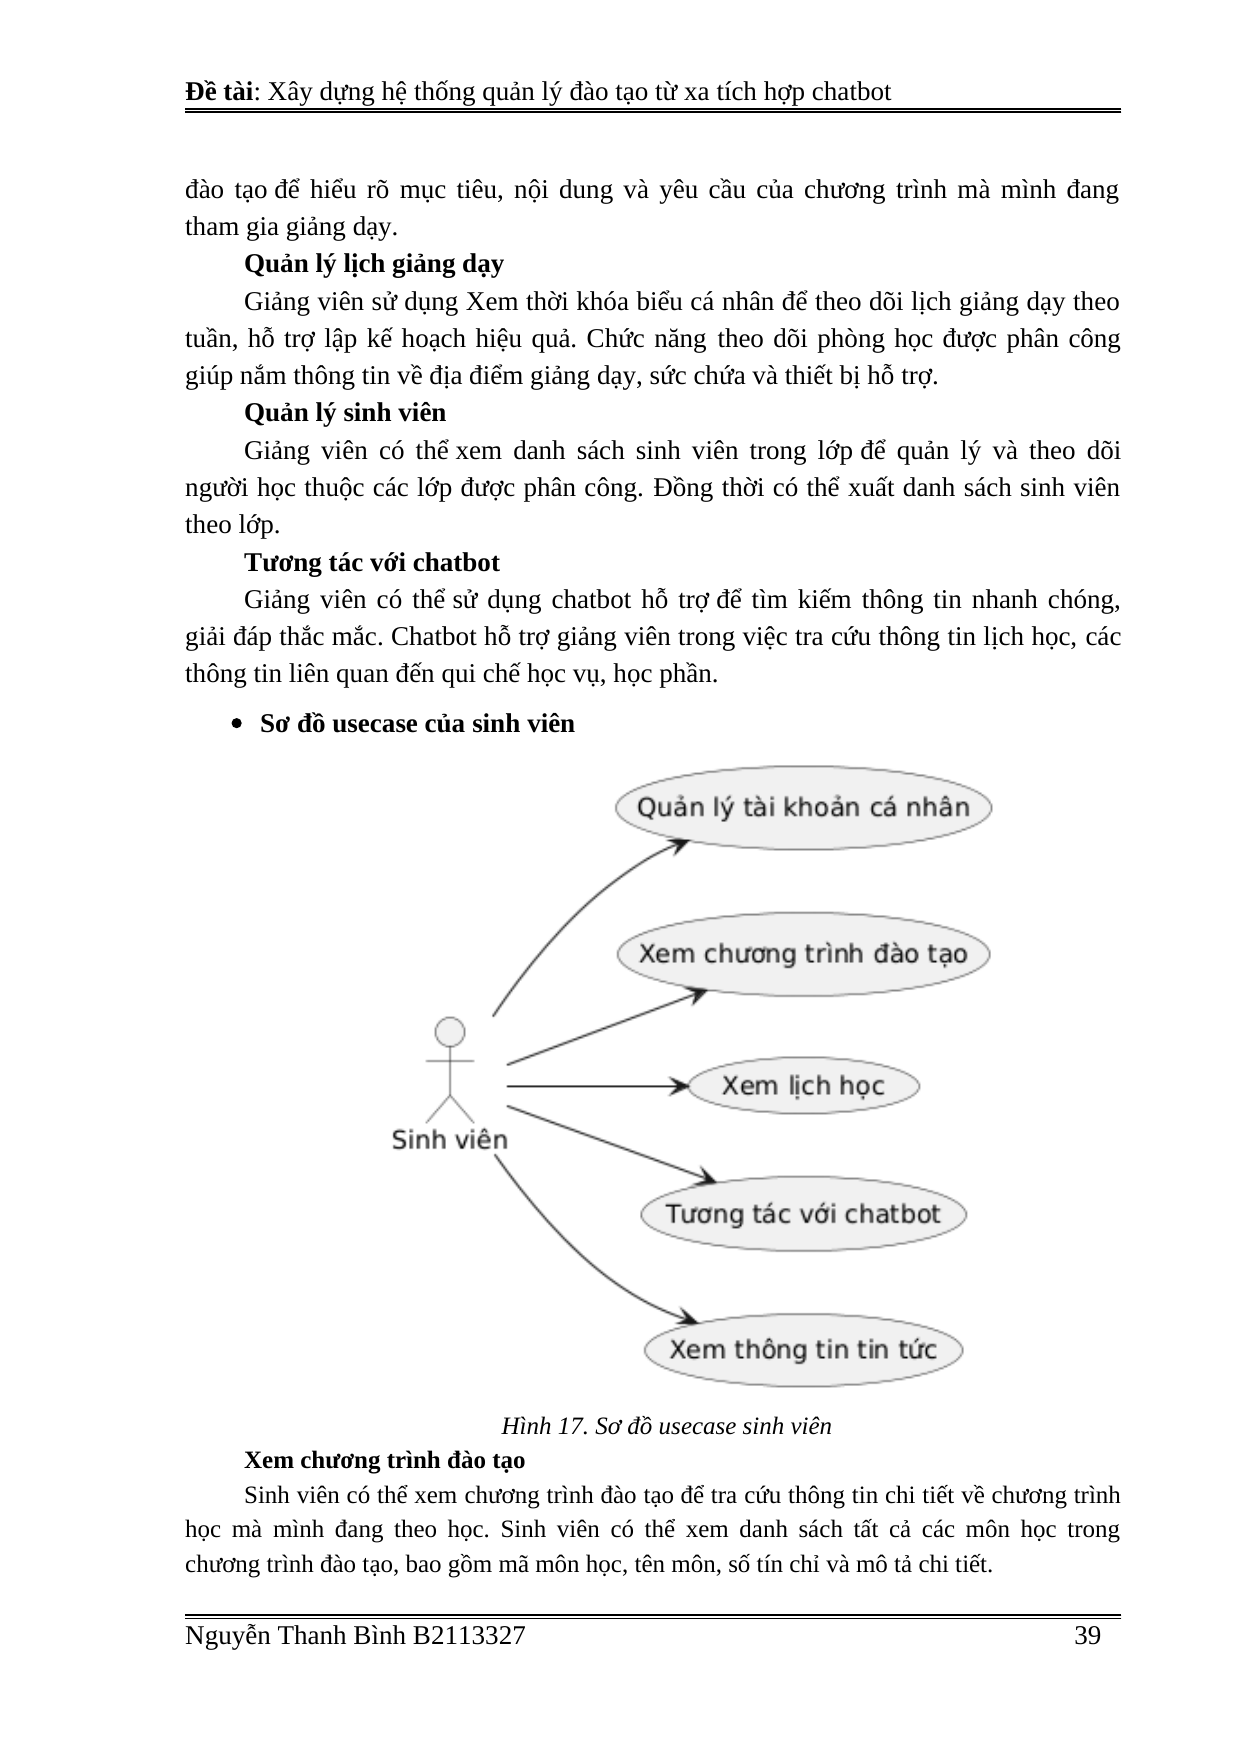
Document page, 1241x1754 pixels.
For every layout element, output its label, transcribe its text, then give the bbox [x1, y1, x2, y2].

text Giảng viên sử dụng Xem thời khóa biểu cá nhân để theo dõi lịch giảng dạy theo tuần, hỗ trợ lập kế hoạch hiệu quả. Chức năng theo dõi phòng học được phân công giúp nắm thông tin về địa điểm giảng dạy, sức chứa và thiết bị hỗ trợ. [185, 285, 1121, 390]
picture [381, 755, 1000, 1395]
text Giảng viên có thể sử dụng chatbot hỗ trợ để tìm kiếm thông tin nhanh chóng, giải đáp thắc mắc. Chatbot hỗ trợ giảng viên trong việc tra cứu thông tin lịch học, các thông tin liên quan đến qui chế học vụ, học phần. [185, 583, 1121, 689]
text Quản lý sinh viên [185, 397, 1121, 428]
text Hình 17. Sơ đồ usecase sinh viên [185, 1411, 1121, 1440]
text Quản lý lịch giảng dạy [185, 247, 1121, 278]
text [185, 173, 1121, 241]
text Sinh viên có thể xem chương trình đào tạo để tra cứu thông tin chi tiết về chương trình học mà mình đang theo học. Sinh viên có thể xem danh sách tất cả các môn học trong chương trình đào tạo, bao gồm mã môn học, tên môn, số tín chỉ và mô tả chi tiết. [185, 1480, 1121, 1578]
text Giảng viên có thể xem danh sách sinh viên trong lớp để quản lý và theo dõi người học thuộc các lớp được phân công. Đồng thời có thể xuất danh sách sinh viên theo lớp. [185, 434, 1121, 539]
list Sơ đồ usecase của sinh viên [232, 707, 1121, 739]
text Xem chương trình đào tạo [185, 1445, 1121, 1474]
text Tương tác với chatbot [185, 546, 1121, 577]
